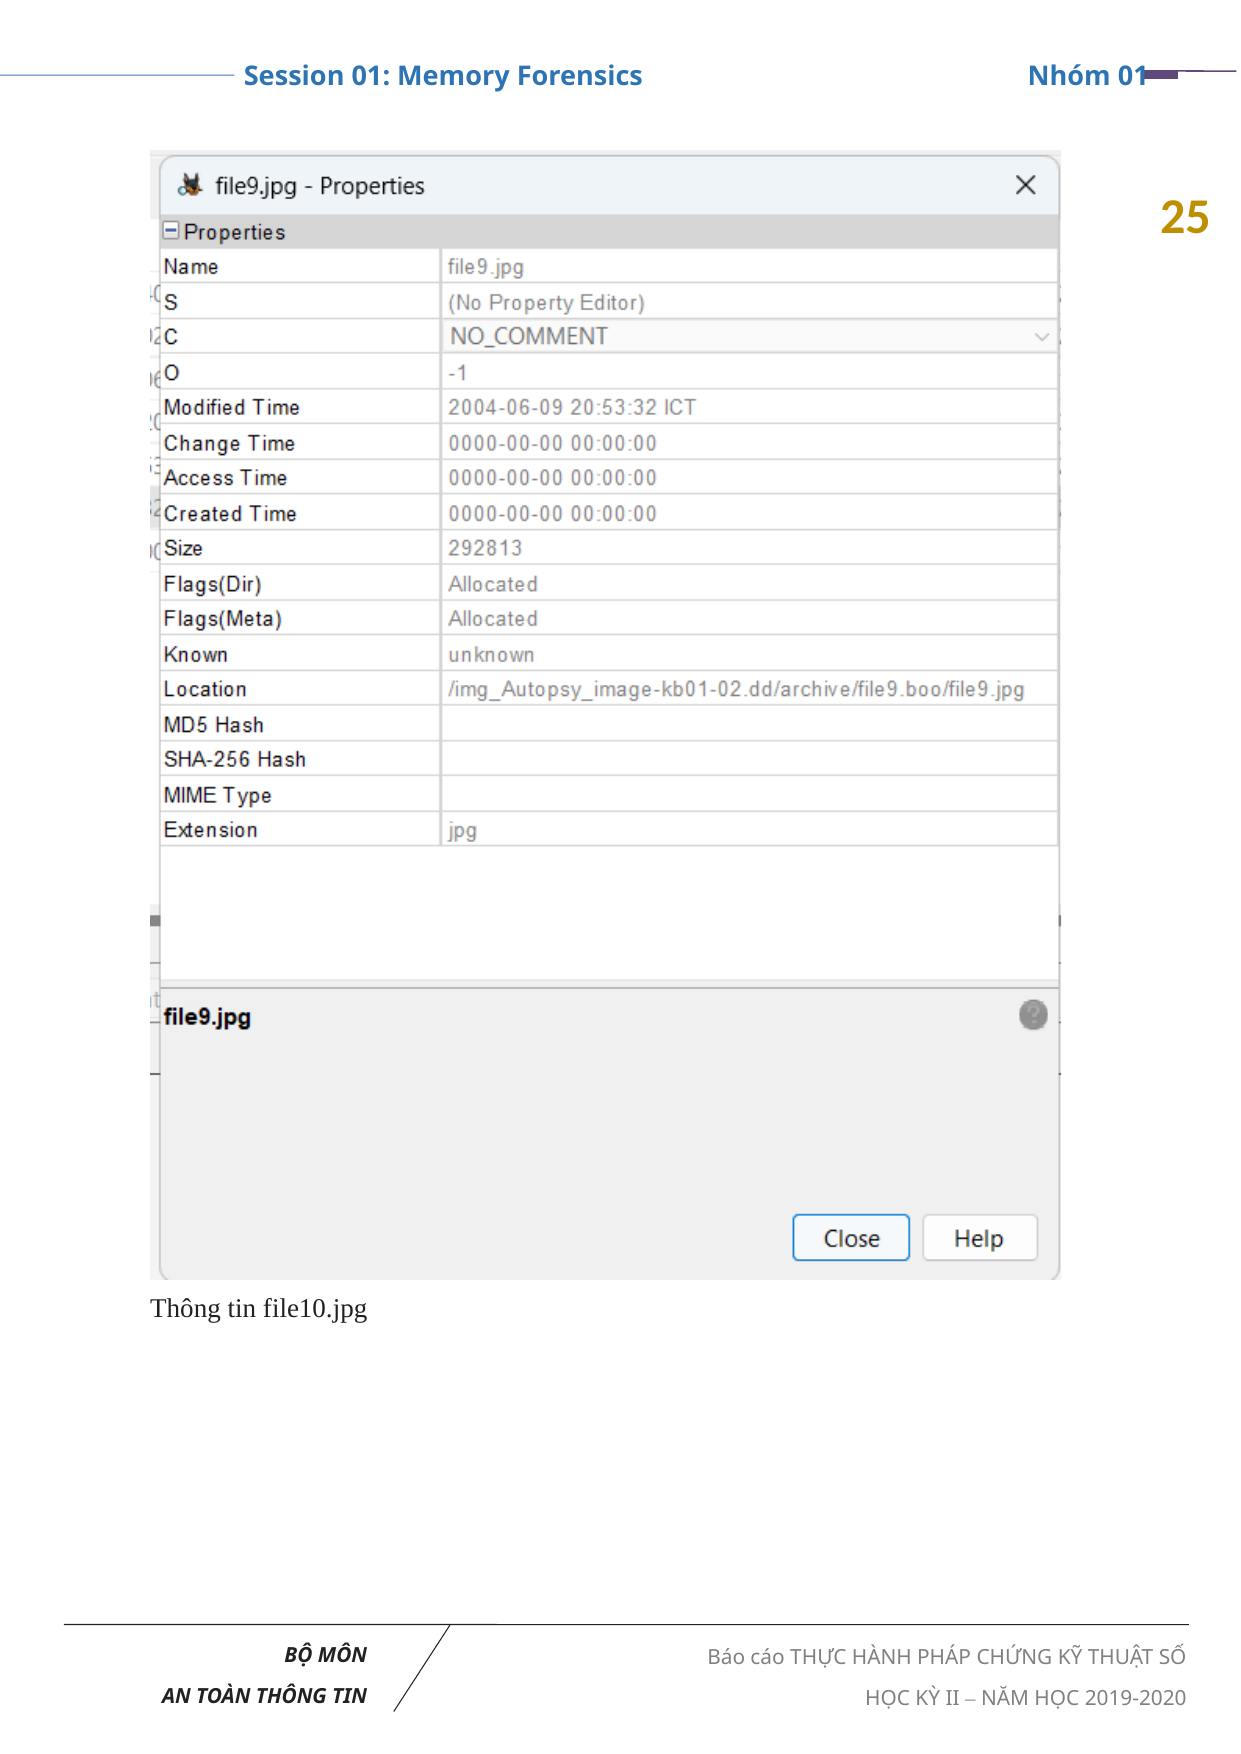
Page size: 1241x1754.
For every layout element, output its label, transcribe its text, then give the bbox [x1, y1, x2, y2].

picture [150, 150, 1062, 1280]
text Thông tin file10.jpg [150, 1292, 1153, 1323]
